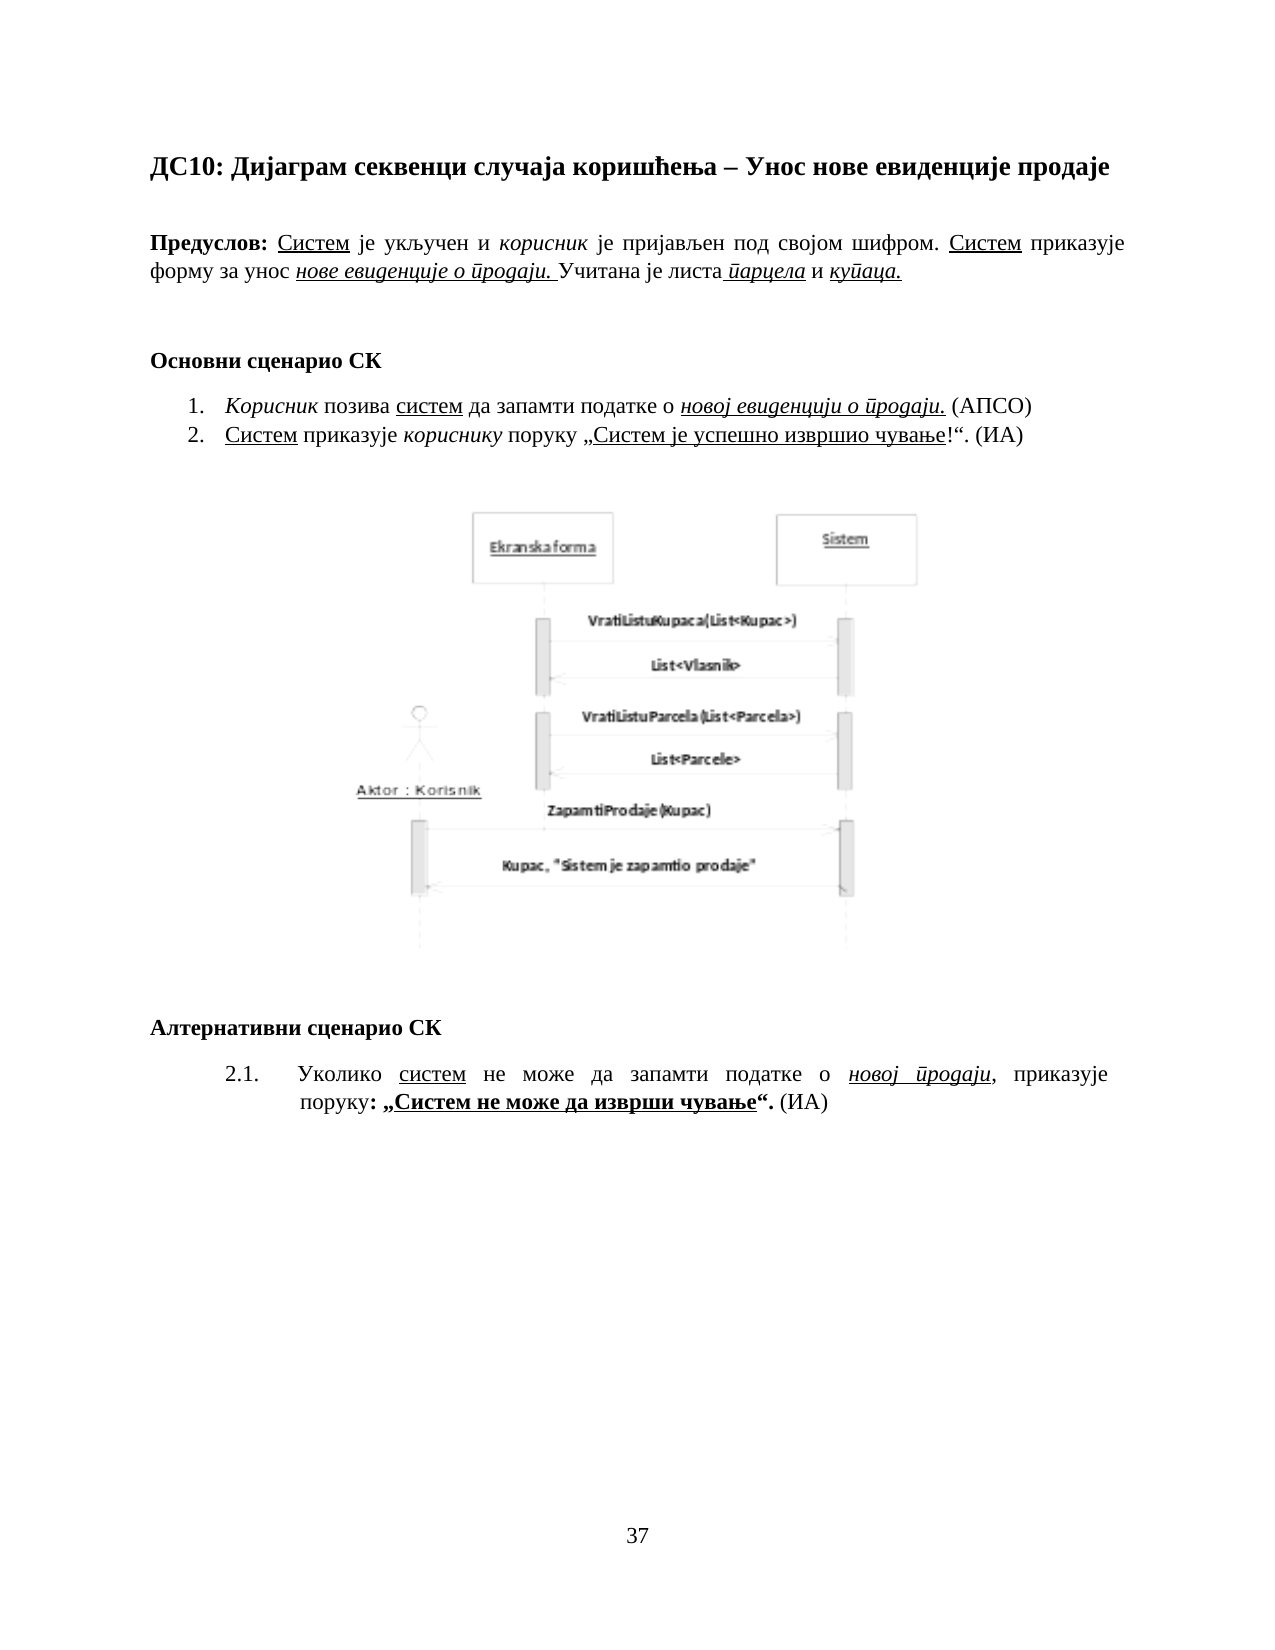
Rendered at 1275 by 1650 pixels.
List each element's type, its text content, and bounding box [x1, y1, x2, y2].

list Систем приказује кориснику поруку „Систем је успешно извршио чување!“. (ИА) [187, 421, 1125, 447]
text Предуслов: Систем је укључен и корисник је пријављен под својом шифром. Систем приказује форму за унос нове евиденције о продаји. Учитана је листа парцела и купаца. [150, 229, 1125, 283]
text Основни сценарио СК [150, 347, 1125, 374]
list Корисник позива систем да запамти податке о новој евиденцији о продаји. (АПСО) [187, 392, 1125, 419]
list Уколико систем не може да запамти податке о новој продаји, приказује поруку: „Систем не може да изврши чување“. (ИА) [225, 1059, 1125, 1114]
subtitle ДС10: Дијаграм секвенци случаја коришћења – Унос нове евиденције продаје [150, 150, 1125, 181]
text Алтернативни сценарио СК [150, 1014, 1125, 1041]
